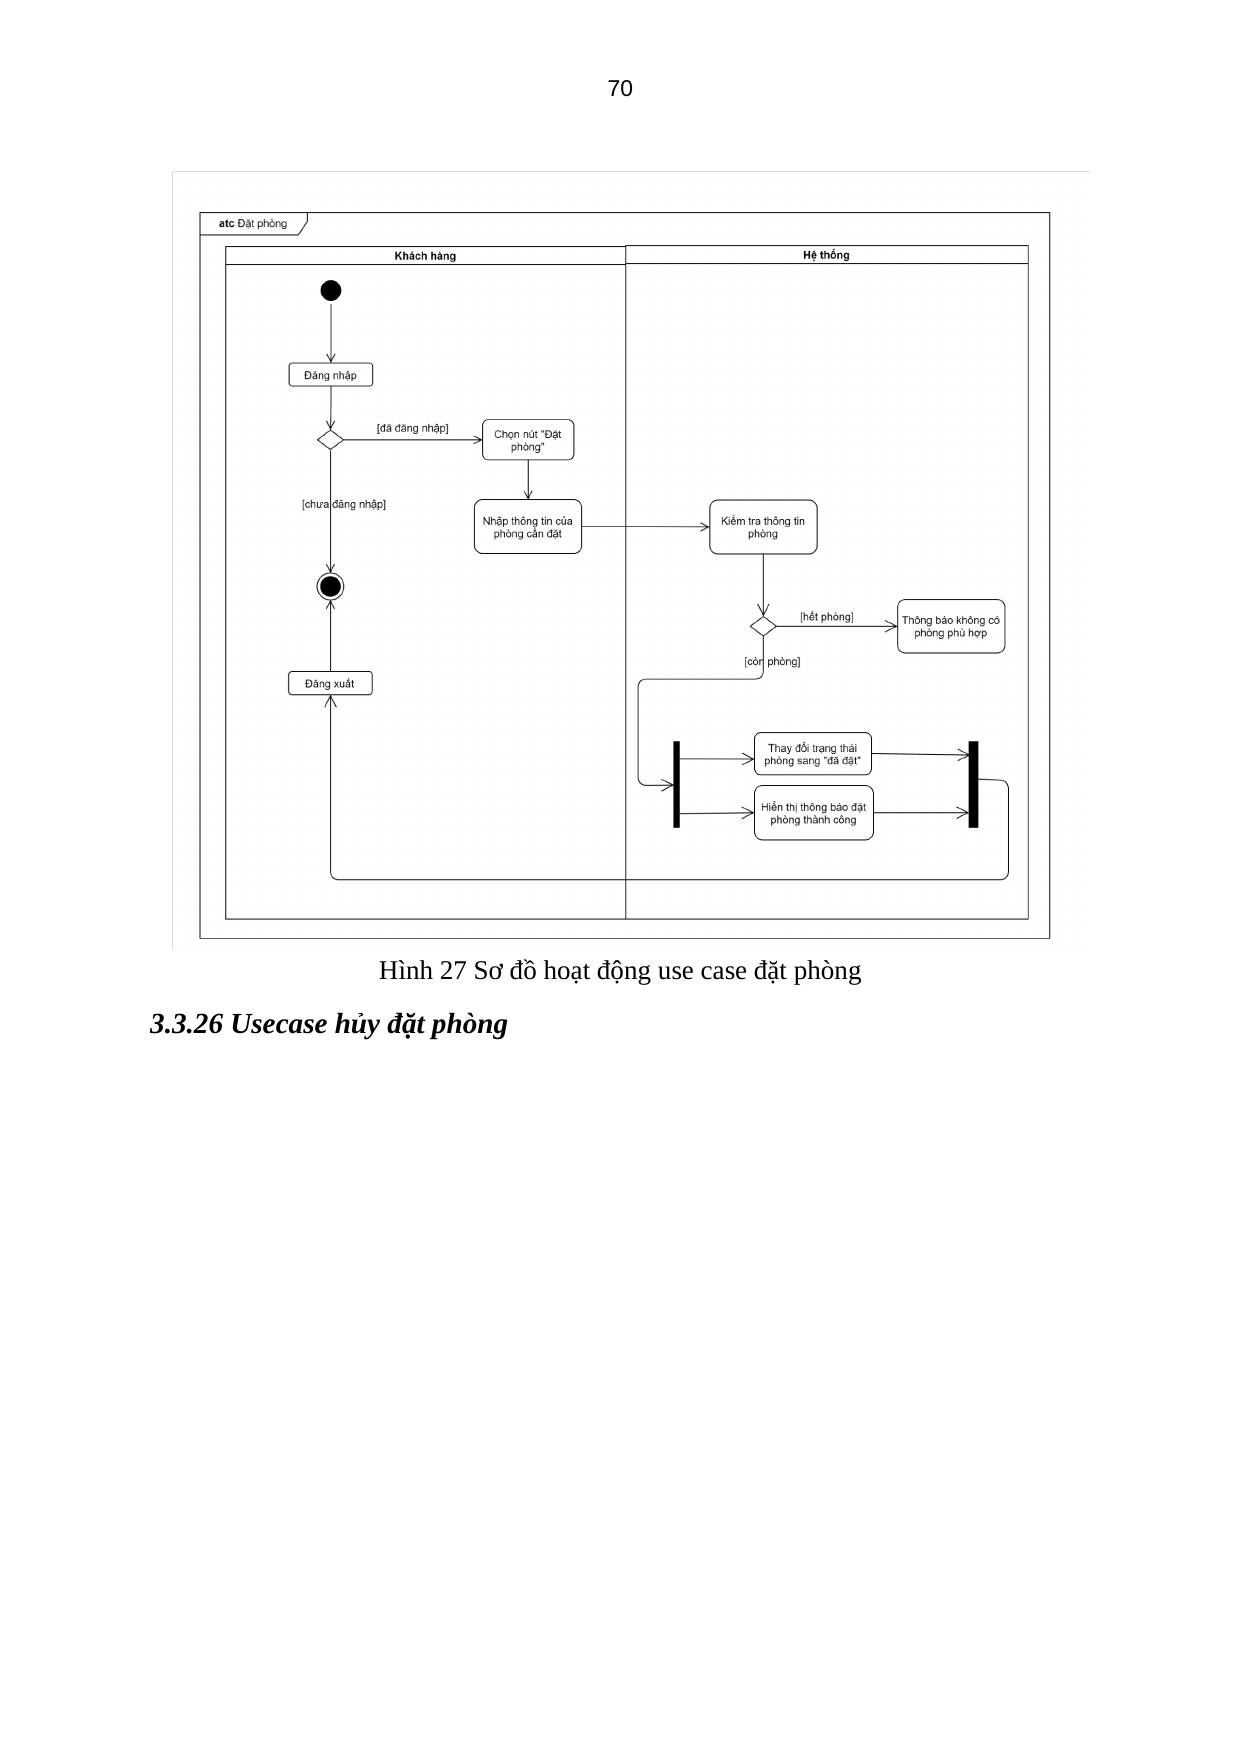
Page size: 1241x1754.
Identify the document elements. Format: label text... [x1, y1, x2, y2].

text Hình 27 Sơ đồ hoạt động use case đặt phòng [150, 954, 1090, 985]
picture [150, 150, 1091, 950]
text 3.3.26 Usecase hủy đặt phòng [150, 1006, 1099, 1039]
